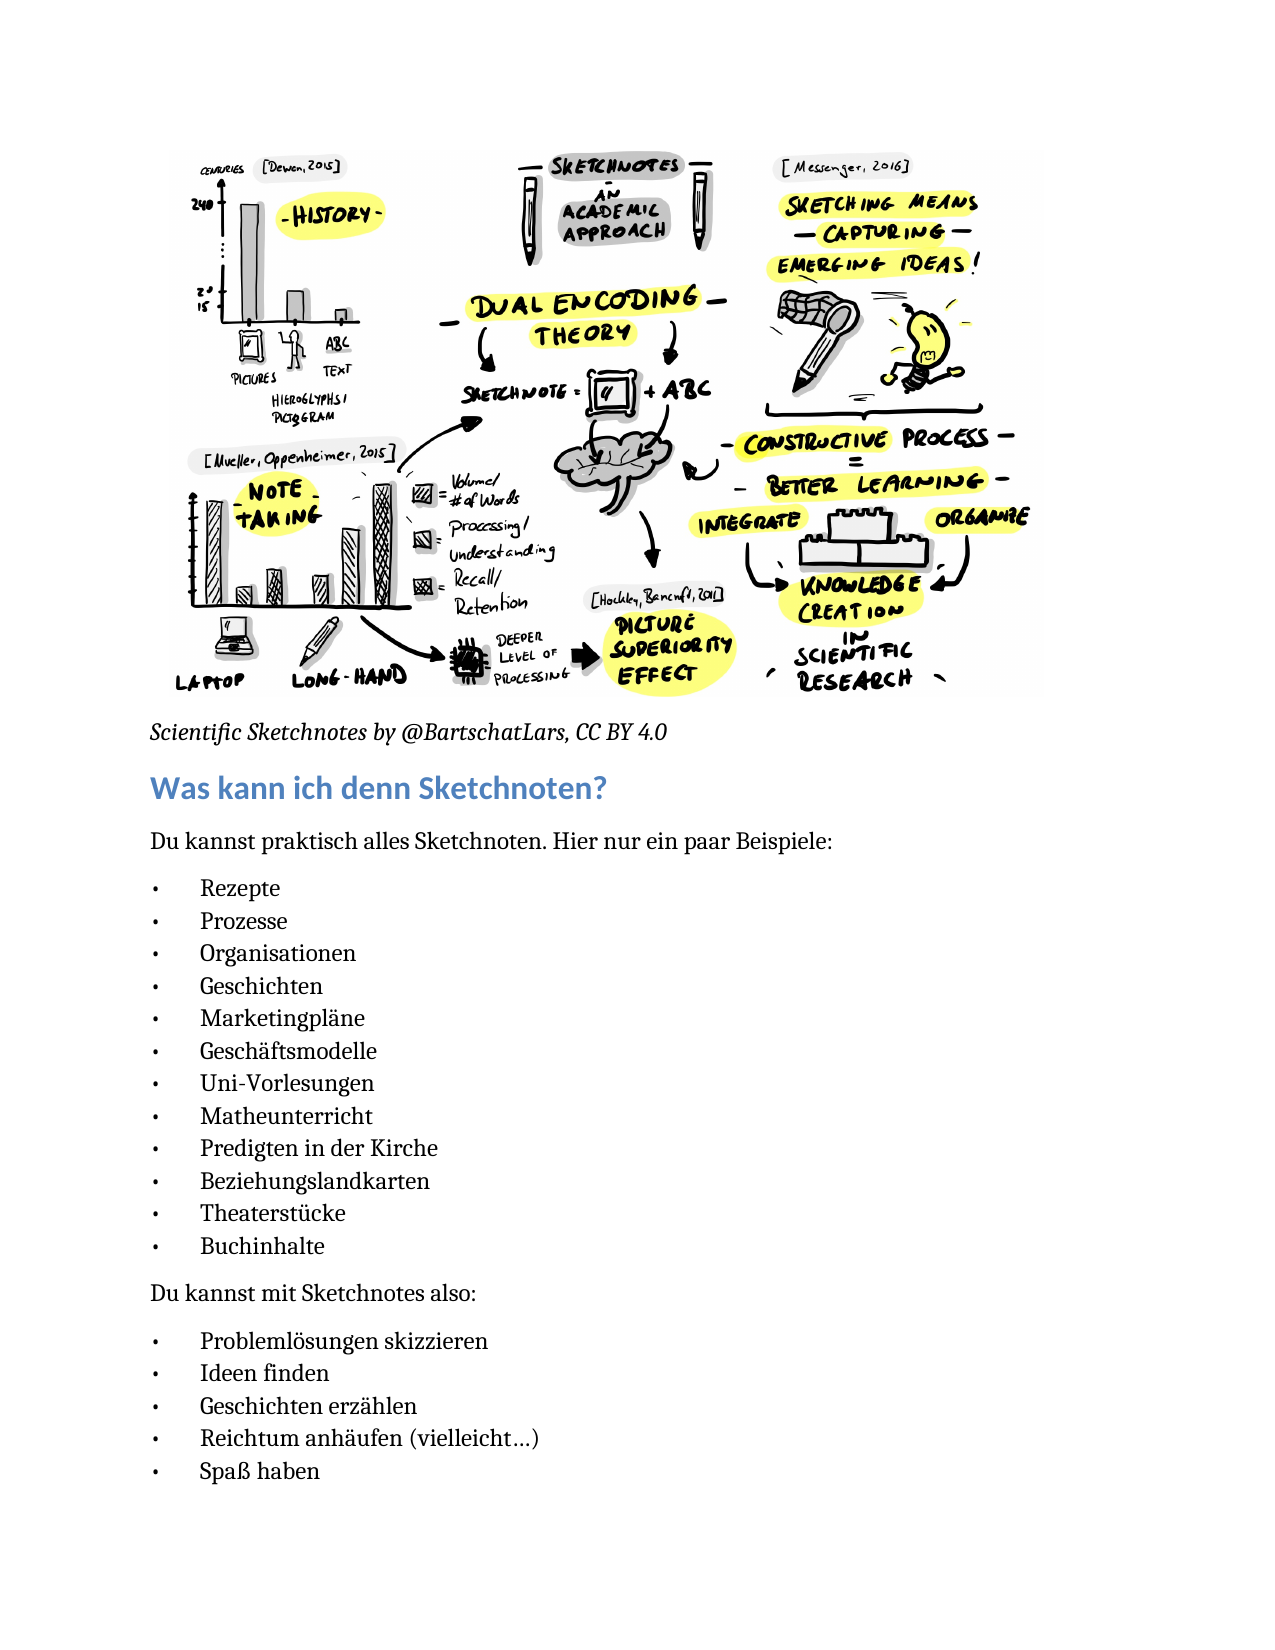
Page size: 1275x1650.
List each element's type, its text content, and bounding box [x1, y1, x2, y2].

list Buchinhalte [150, 1232, 1125, 1260]
list Organisationen [150, 939, 1125, 968]
list Rezepte [150, 874, 1125, 903]
picture [168, 150, 1044, 697]
list Prozesse [150, 907, 1125, 935]
text Scientific Sketchnotes by @BartschatLars, CC BY 4.0 [150, 718, 1125, 746]
list Ideen finden [150, 1359, 1125, 1388]
list Geschäftsmodelle [150, 1037, 1125, 1065]
list Beziehungslandkarten [150, 1167, 1125, 1195]
list Spaß haben [150, 1457, 1125, 1485]
list Problemlösungen skizzieren [150, 1327, 1125, 1355]
list Geschichten erzählen [150, 1392, 1125, 1420]
list Predigten in der Kirche [150, 1134, 1125, 1163]
list Marketingpläne [150, 1004, 1125, 1033]
list Theaterstücke [150, 1199, 1125, 1228]
list Reichtum anhäufen (vielleicht…) [150, 1424, 1125, 1453]
text Du kannst mit Sketchnotes also: [150, 1279, 1125, 1308]
subtitle Was kann ich denn Sketchnoten? [150, 767, 1125, 808]
text Du kannst praktisch alles Sketchnoten. Hier nur ein paar Beispiele: [150, 827, 1125, 855]
list Uni-Vorlesungen [150, 1069, 1125, 1098]
list Geschichten [150, 972, 1125, 1000]
list Matheunterricht [150, 1102, 1125, 1130]
